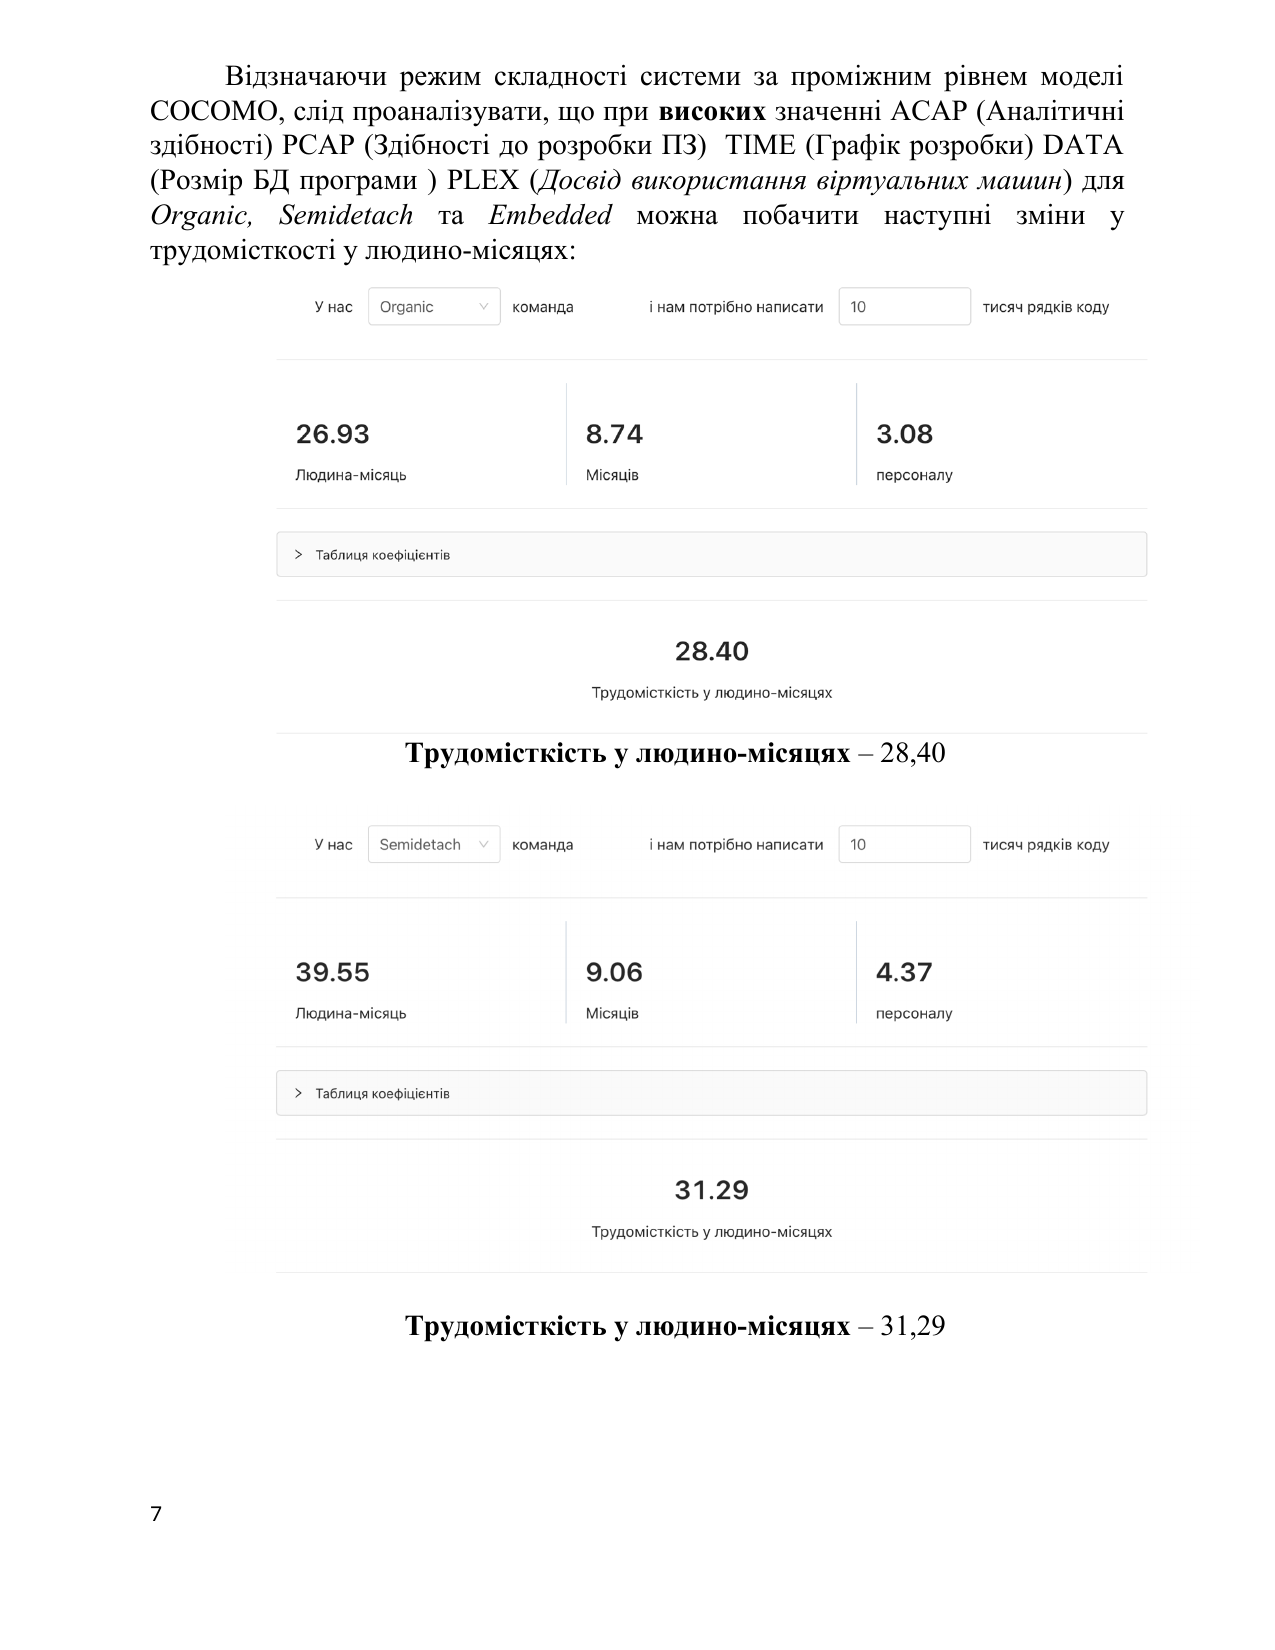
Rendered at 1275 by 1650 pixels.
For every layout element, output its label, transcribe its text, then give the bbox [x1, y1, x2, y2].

picture [225, 805, 1200, 1273]
text Відзначаючи режим складності системи за проміжним рівнем моделі COCOMO, слід проаналізувати, що при високих значенні ACAP (Аналітичні здібності) PCAP (Здібності до розробки ПЗ) TIME (Графік розробки) DATA (Розмір БД програми ) PLEX (Досвід використання віртуальних машин) для Organic, Semidetach та Embedded можна побачити наступні зміни у трудомісткості у людино-місяцях: [150, 59, 1125, 265]
picture [225, 267, 1200, 734]
text Трудомісткість у людино-місяцях – 31,29 [150, 1309, 1125, 1342]
text Трудомісткість у людино-місяцях – 28,40 [150, 736, 1125, 768]
